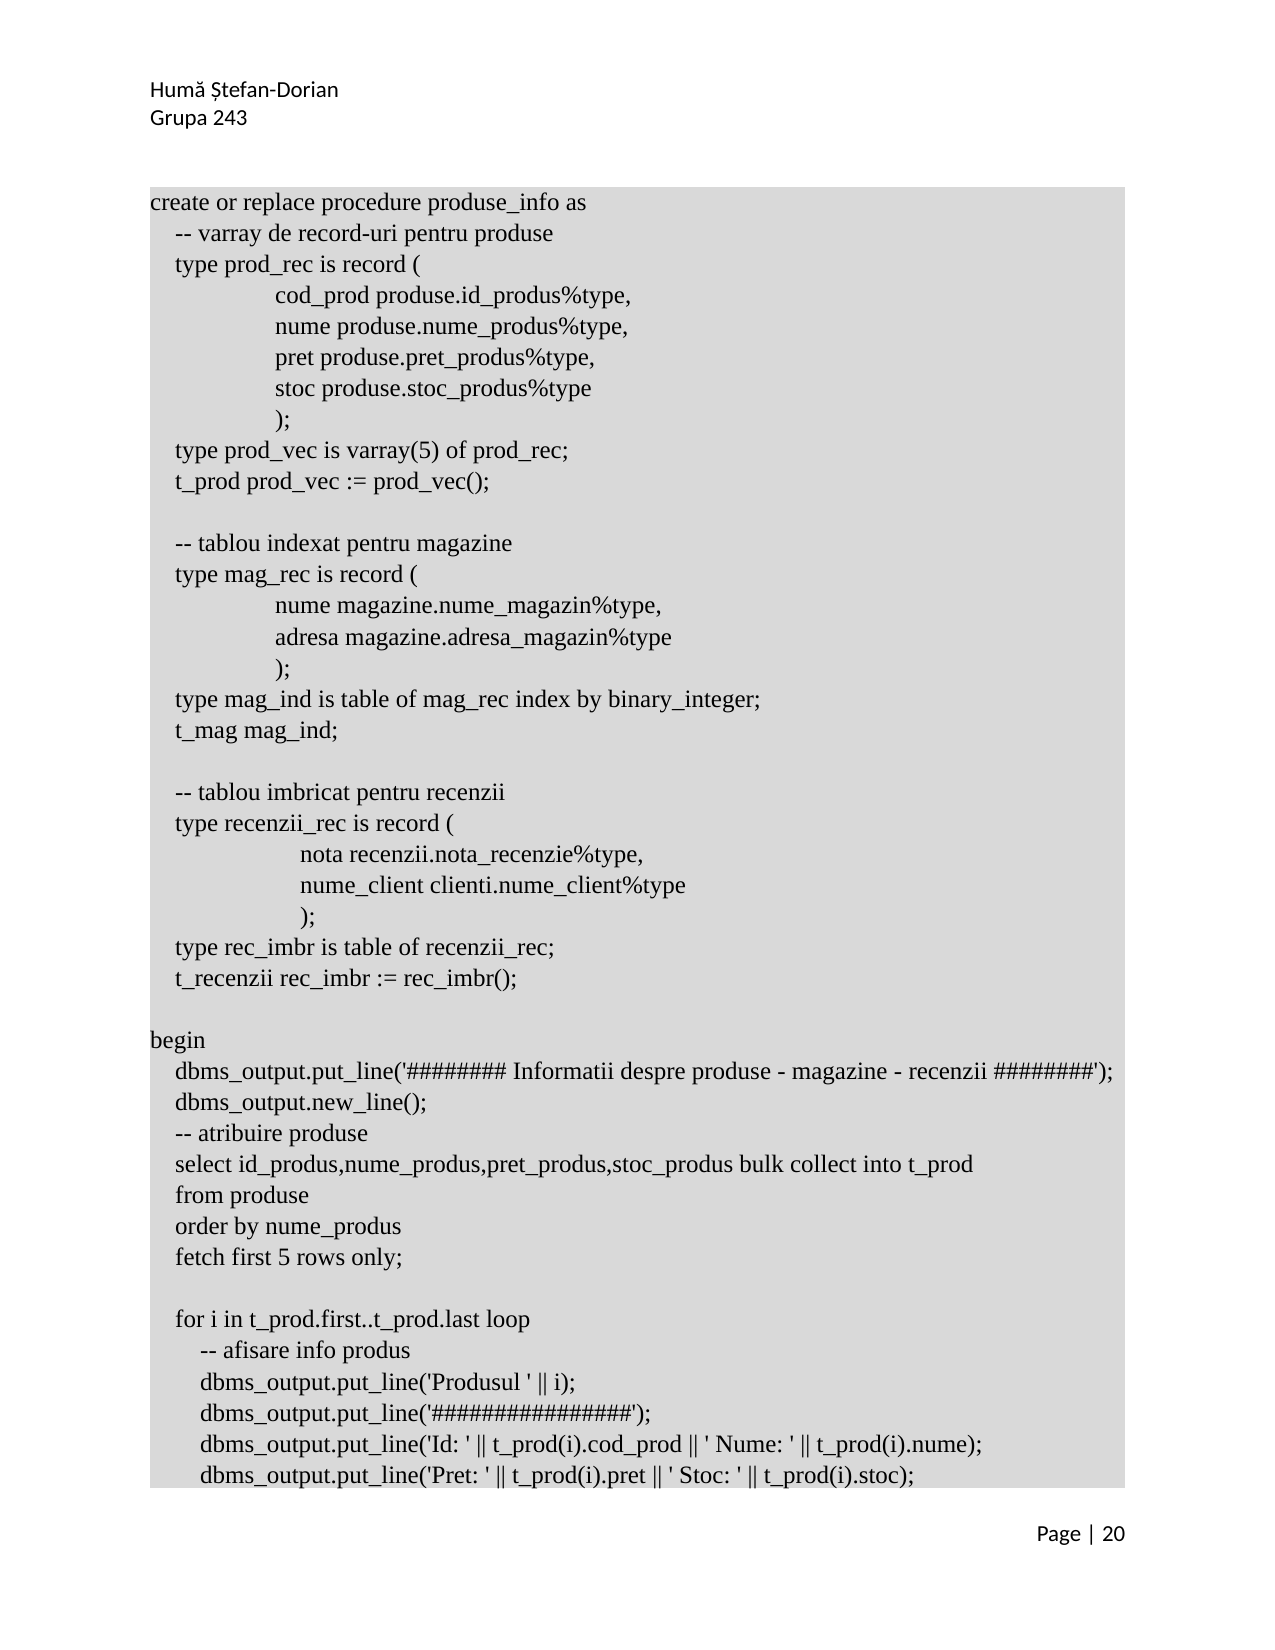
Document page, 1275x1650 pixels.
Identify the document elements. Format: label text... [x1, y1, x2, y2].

text type mag_ind is table of mag_rec index by binary_integer; [150, 684, 1125, 712]
text pret produse.pret_produs%type, [150, 342, 1125, 371]
text fetch first 5 rows only; [150, 1242, 1125, 1271]
text ); [150, 653, 1125, 681]
text dbms_output.put_line('Pret: ' || t_prod(i).pret || ' Stoc: ' || t_prod(i).stoc); [150, 1460, 1125, 1488]
text dbms_output.new_line(); [150, 1087, 1125, 1116]
text order by nume_produs [150, 1211, 1125, 1240]
text -- afisare info produs [150, 1336, 1125, 1364]
text nota recenzii.nota_recenzie%type, [150, 839, 1125, 868]
text create or replace procedure produse_info as [150, 187, 1125, 216]
text for i in t_prod.first..t_prod.last loop [150, 1304, 1125, 1333]
text ); [150, 404, 1125, 433]
text dbms_output.put_line('######## Informatii despre produse - magazine - recenzii ########'); [150, 1056, 1125, 1085]
text -- varray de record-uri pentru produse [150, 218, 1125, 247]
text select id_produs,nume_produs,pret_produs,stoc_produs bulk collect into t_prod [150, 1149, 1125, 1178]
text t_prod prod_vec := prod_vec(); [150, 466, 1125, 495]
text dbms_output.put_line('Produsul ' || i); [150, 1367, 1125, 1395]
text begin [150, 1025, 1125, 1054]
text type prod_vec is varray(5) of prod_rec; [150, 435, 1125, 464]
text dbms_output.put_line('Id: ' || t_prod(i).cod_prod || ' Nume: ' || t_prod(i).nume); [150, 1429, 1125, 1457]
text -- atribuire produse [150, 1118, 1125, 1147]
text type mag_rec is record ( [150, 559, 1125, 588]
text t_recenzii rec_imbr := rec_imbr(); [150, 963, 1125, 992]
text stoc produse.stoc_produs%type [150, 373, 1125, 402]
text -- tablou imbricat pentru recenzii [150, 777, 1125, 806]
text nume produse.nume_produs%type, [150, 311, 1125, 340]
text -- tablou indexat pentru magazine [150, 528, 1125, 557]
text type recenzii_rec is record ( [150, 808, 1125, 837]
text adresa magazine.adresa_magazin%type [150, 622, 1125, 650]
text from produse [150, 1180, 1125, 1209]
text ); [150, 901, 1125, 930]
text type rec_imbr is table of recenzii_rec; [150, 932, 1125, 961]
text t_mag mag_ind; [150, 715, 1125, 743]
text type prod_rec is record ( [150, 249, 1125, 278]
text nume magazine.nume_magazin%type, [150, 591, 1125, 619]
text dbms_output.put_line('################'); [150, 1398, 1125, 1426]
text nume_client clienti.nume_client%type [150, 870, 1125, 899]
text cod_prod produse.id_produs%type, [150, 280, 1125, 309]
